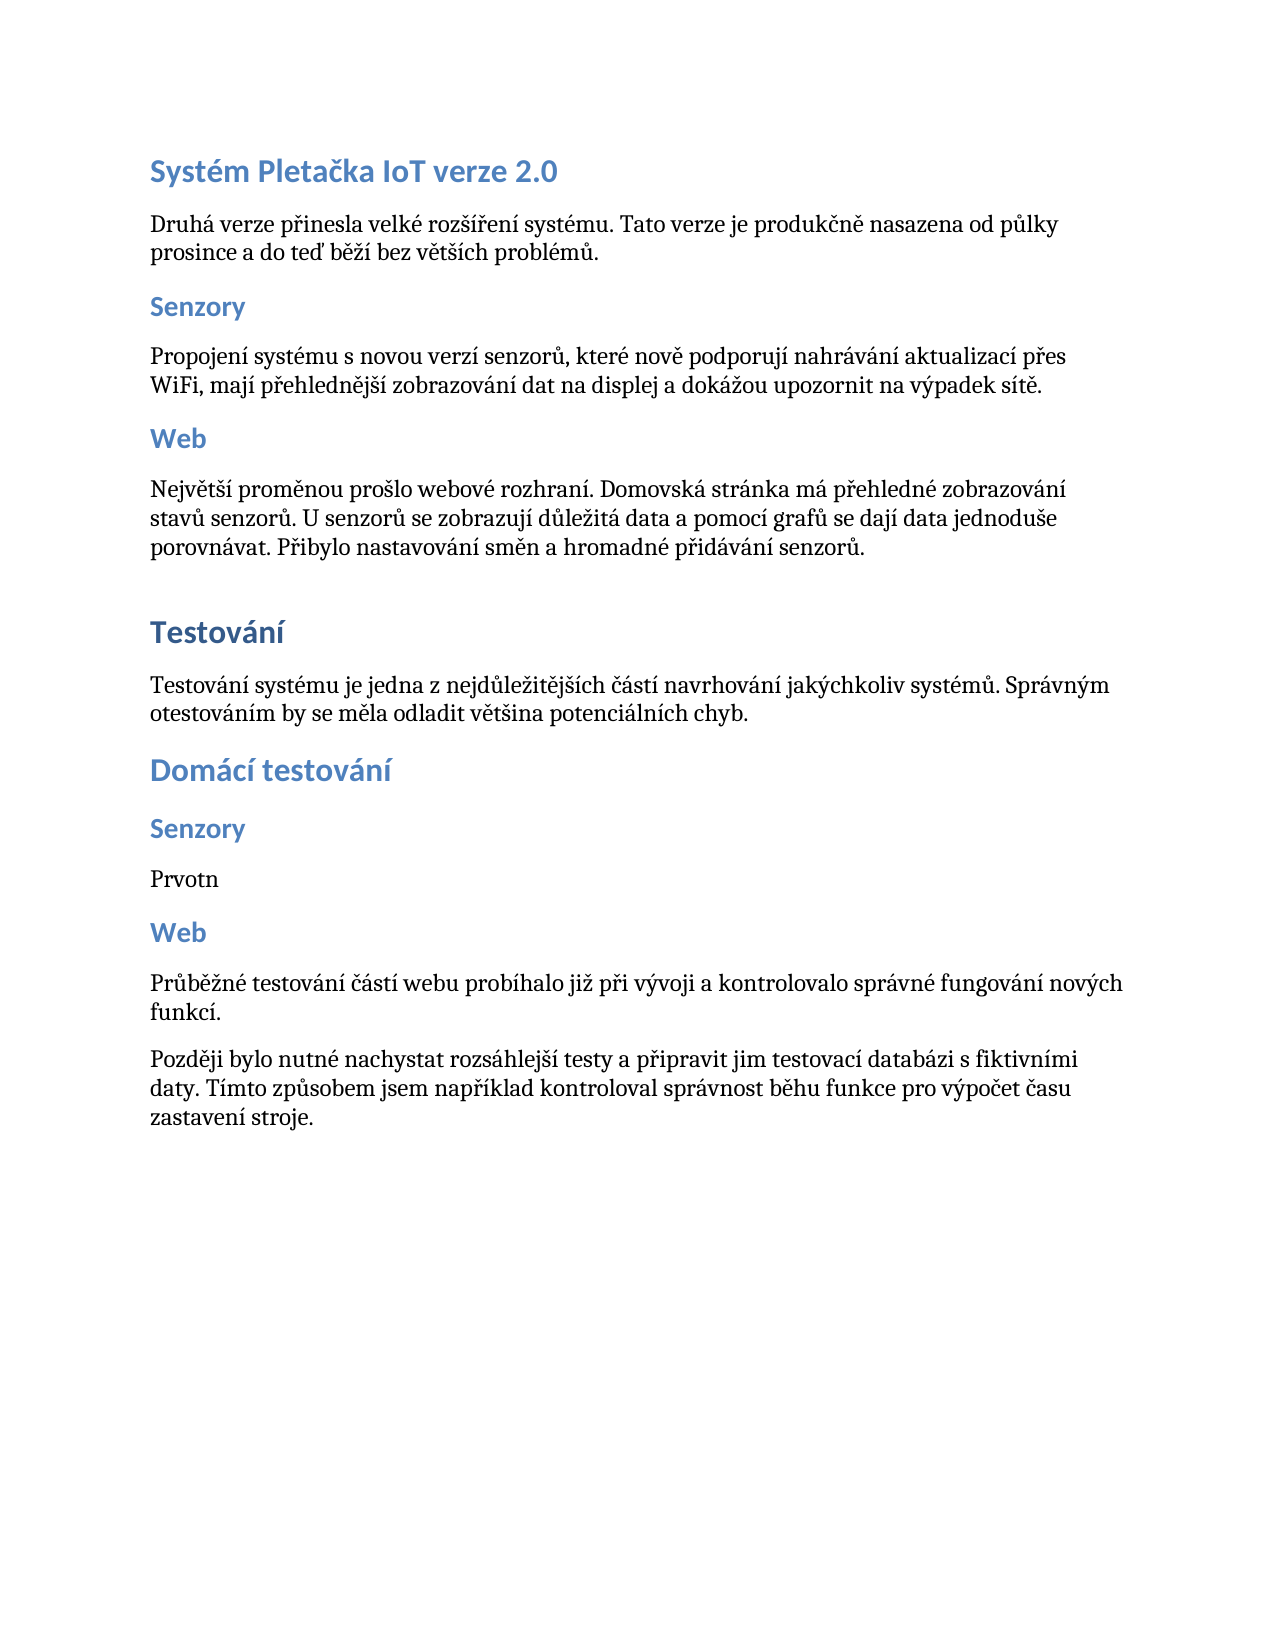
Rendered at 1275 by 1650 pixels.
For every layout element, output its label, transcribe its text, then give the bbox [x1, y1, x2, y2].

subtitle Senzory [150, 811, 1125, 846]
text Později bylo nutné nachystat rozsáhlejší testy a připravit jim testovací databázi s fiktivními daty. Tímto způsobem jsem například kontroloval správnost běhu funkce pro výpočet času zastavení stroje. [150, 1045, 1125, 1131]
text Testování systému je jedna z nejdůležitějších částí navrhování jakýchkoliv systémů. Správným otestováním by se měla odladit většina potenciálních chyb. [150, 671, 1125, 728]
text Druhá verze přinesla velké rozšíření systému. Tato verze je produkčně nasazena od půlky prosince a do teď běží bez větších problémů. [150, 209, 1125, 267]
text Průběžné testování částí webu probíhalo již při vývoji a kontrolovalo správné fungování nových funkcí. [150, 969, 1125, 1026]
text Největší proměnou prošlo webové rozhraní. Domovská stránka má přehledné zobrazování stavů senzorů. U senzorů se zobrazují důležitá data a pomocí grafů se dají data jednoduše porovnávat. Přibylo nastavování směn a hromadné přidávání senzorů. [150, 475, 1125, 561]
subtitle Senzory [150, 288, 1125, 323]
subtitle Systém Pletačka IoT verze 2.0 [150, 150, 1125, 191]
subtitle Web [150, 421, 1125, 456]
text Prvotn [150, 865, 1125, 894]
subtitle Web [150, 914, 1125, 950]
subtitle Testování [150, 611, 1125, 652]
text Propojení systému s novou verzí senzorů, které nově podporují nahrávání aktualizací přes WiFi, mají přehlednější zobrazování dat na displej a dokážou upozornit na výpadek sítě. [150, 342, 1125, 400]
subtitle Domácí testování [150, 749, 1125, 790]
